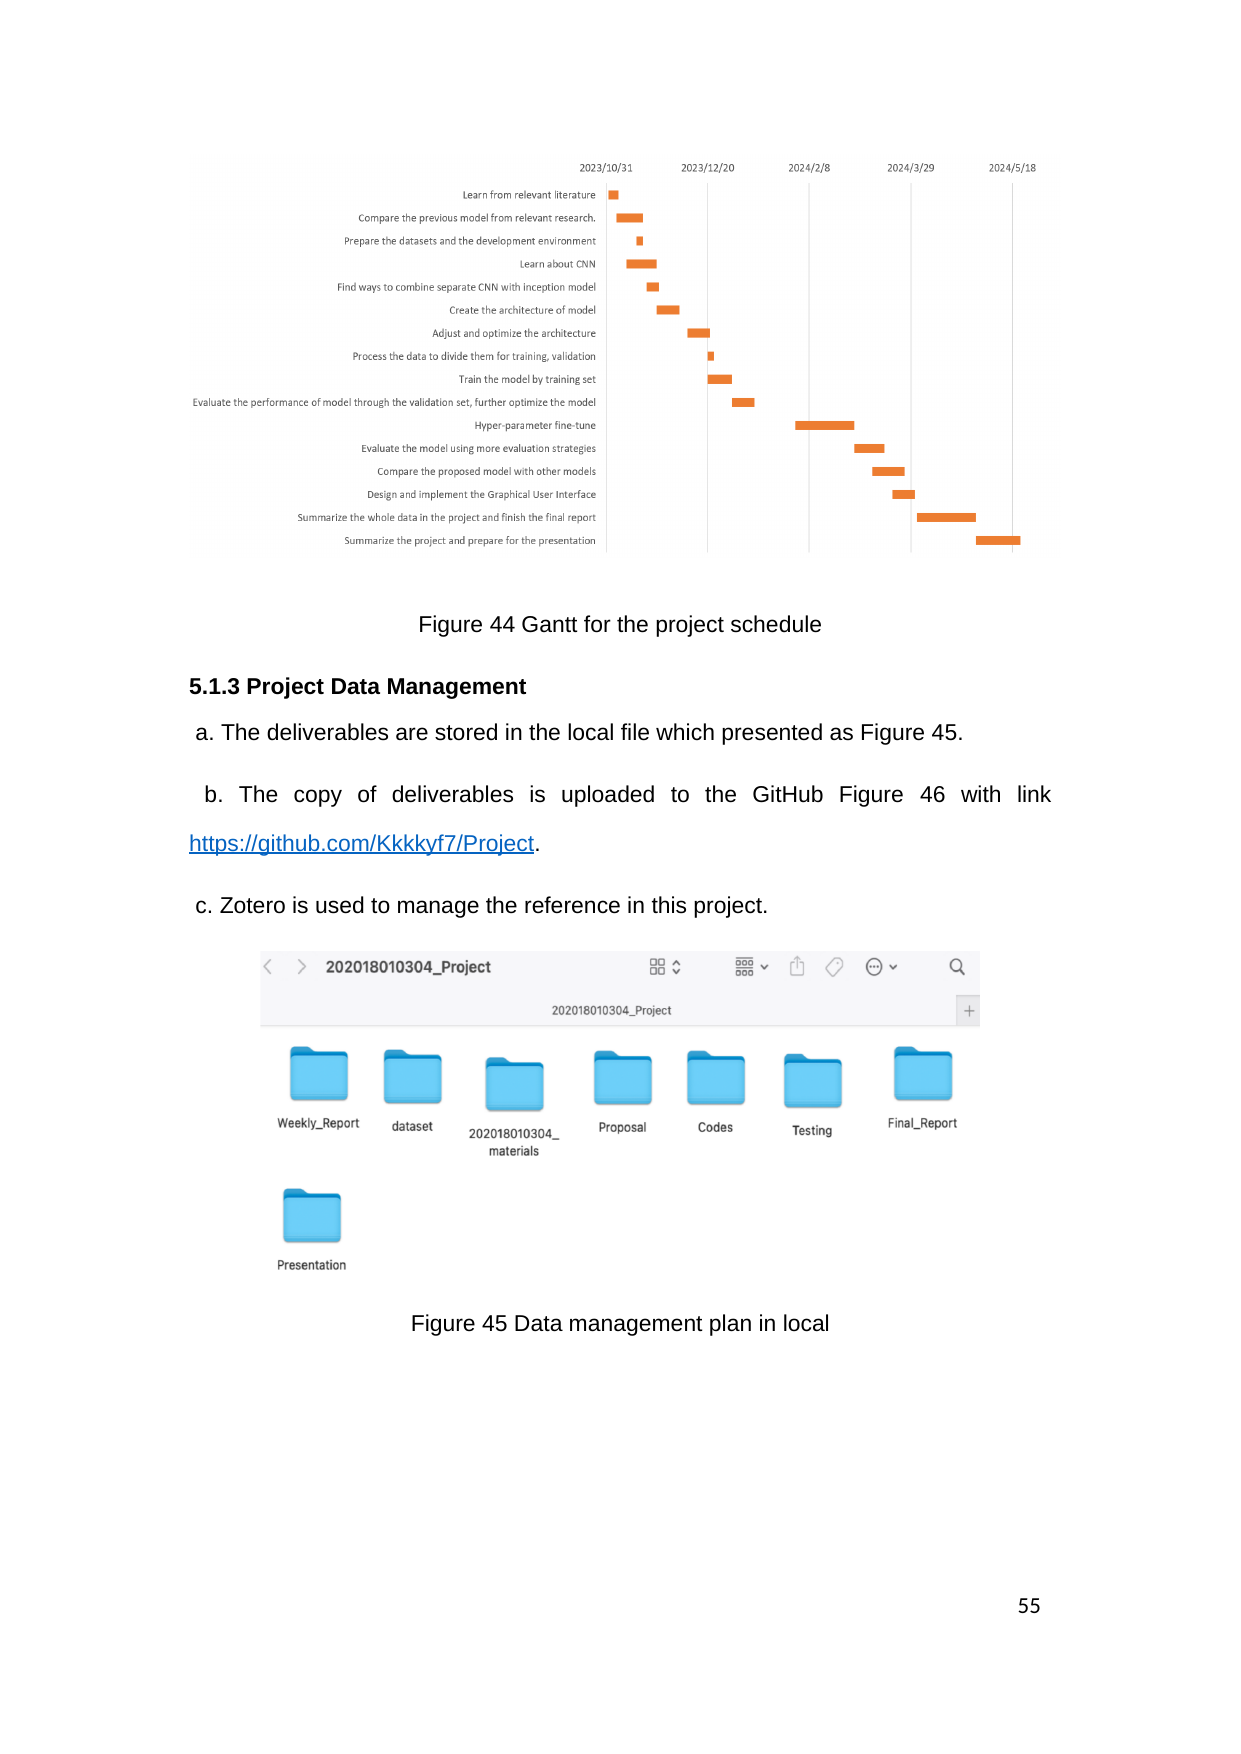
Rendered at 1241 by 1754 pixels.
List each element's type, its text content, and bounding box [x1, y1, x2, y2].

text Figure 44 Gantt for the project schedule [189, 608, 1051, 640]
text c. Zotero is used to manage the reference in this project. [189, 889, 1051, 921]
picture [188, 154, 1062, 558]
text Figure 45 Data management plan in local [189, 1307, 1051, 1339]
subtitle 5.1.3 Project Data Management [189, 670, 1051, 702]
text b. The copy of deliverables is uploaded to the GitHub Figure 46 with link https://github.com/Kkkkyf7/Project. [189, 778, 1051, 859]
picture [260, 951, 980, 1274]
text a. The deliverables are stored in the local file which presented as Figure 45. [189, 716, 1051, 748]
